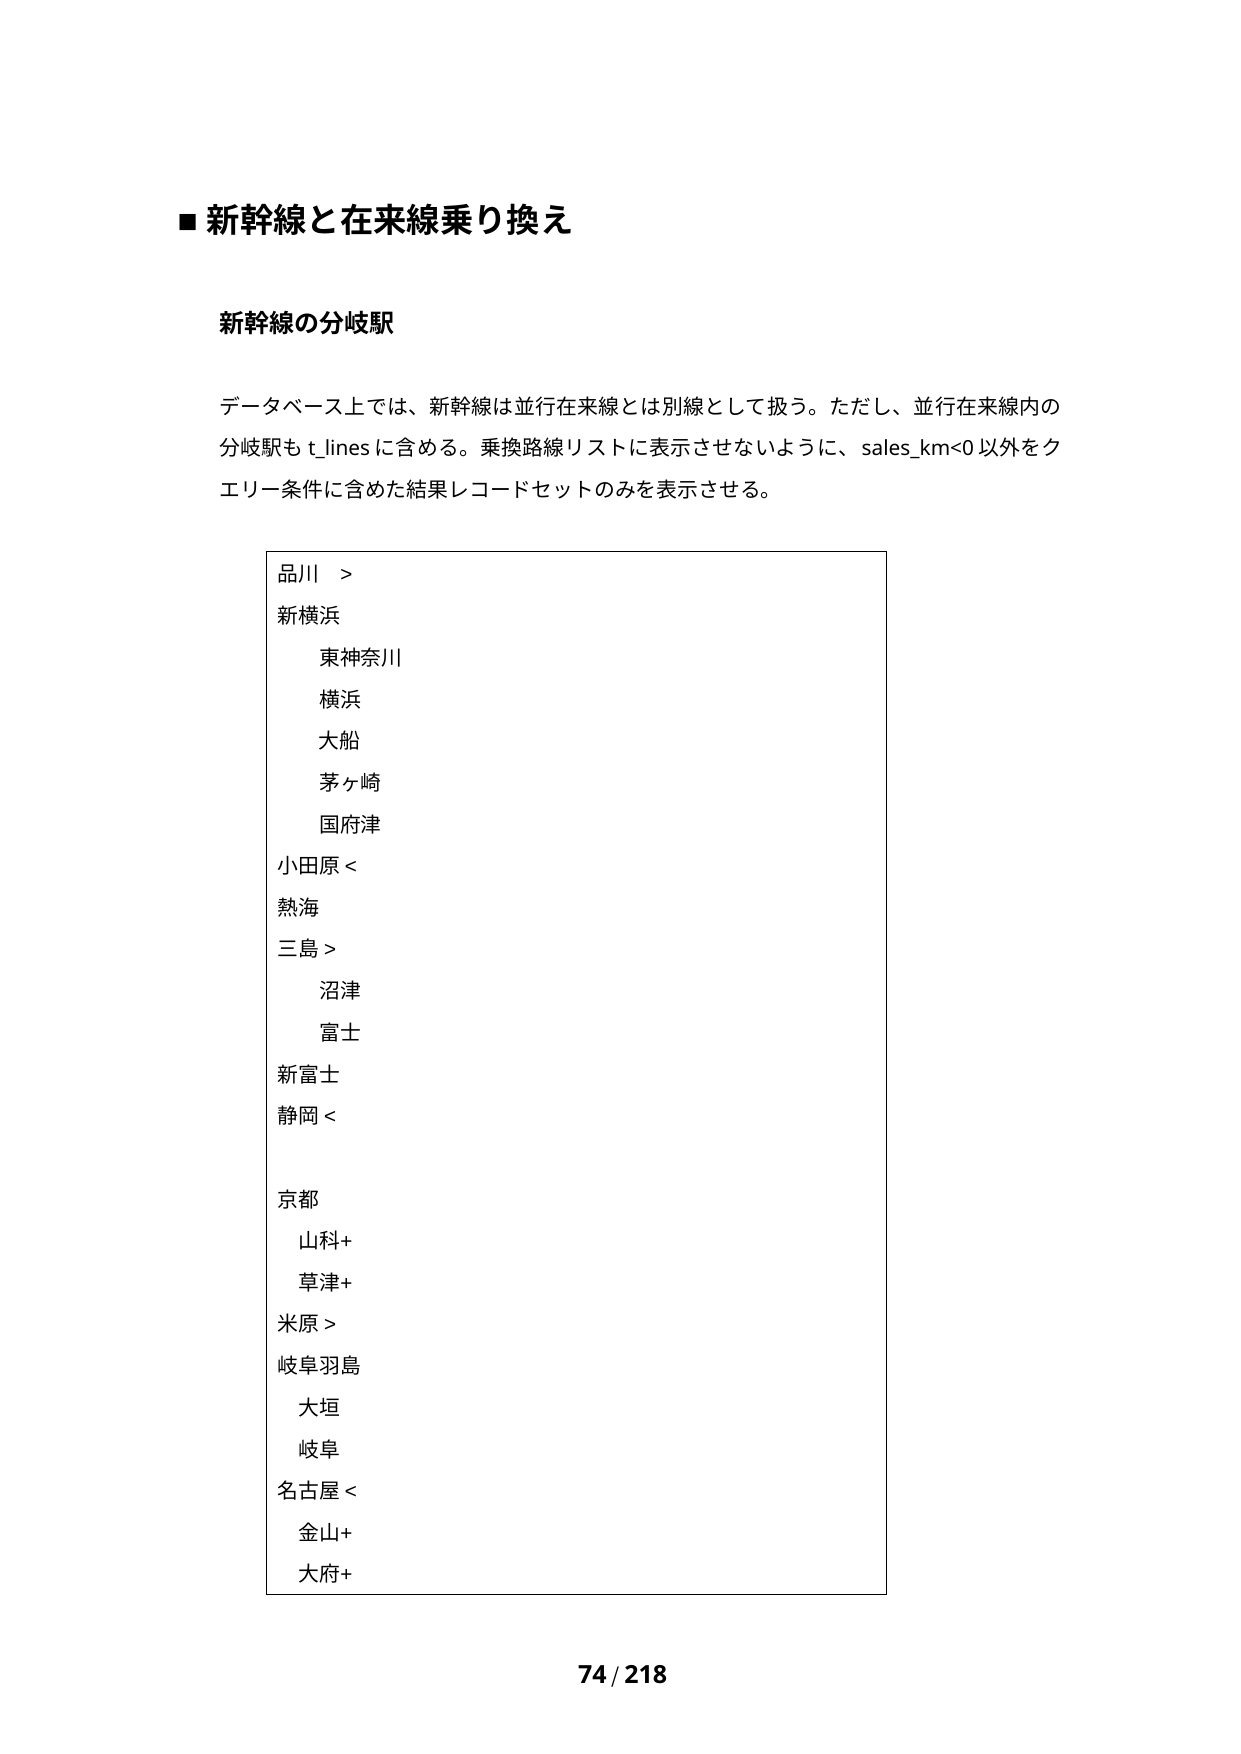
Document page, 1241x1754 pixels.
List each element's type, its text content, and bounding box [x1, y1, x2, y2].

subtitle ■ 新幹線と在来線乗り換え [177, 176, 1063, 259]
subtitle 新幹線の分岐駅 [219, 301, 1063, 343]
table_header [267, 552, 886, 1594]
text データベース上では、新幹線は並行在来線とは別線として扱う。ただし、並行在来線内の分岐駅もt_linesに含める。乗換路線リストに表示させないように、sales_km<0以外をクエリー条件に含めた結果レコードセットのみを表示させる。 [219, 384, 1063, 509]
